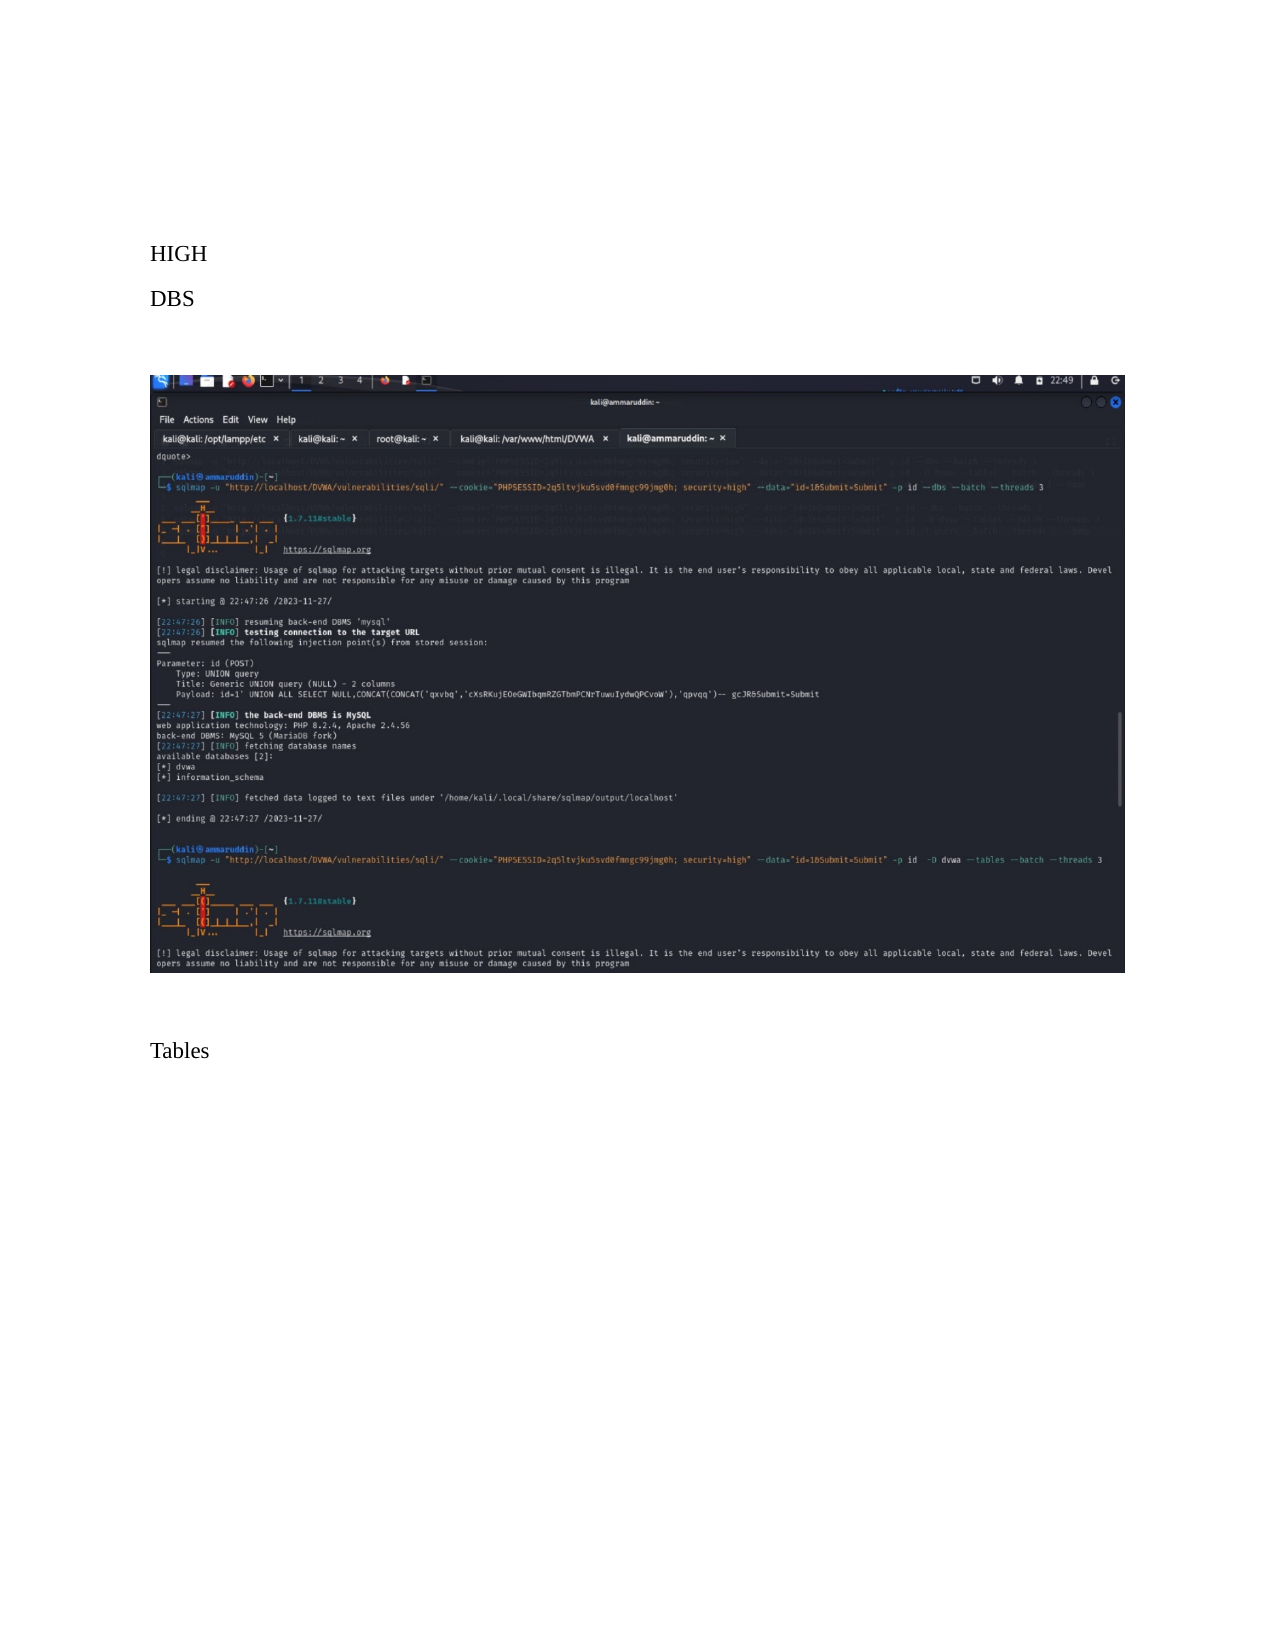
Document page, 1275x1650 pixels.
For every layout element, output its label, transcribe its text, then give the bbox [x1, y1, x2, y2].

picture [150, 375, 1125, 973]
text HIGH [150, 240, 1125, 267]
text DBS [150, 285, 1125, 312]
text Tables [150, 1037, 1125, 1063]
